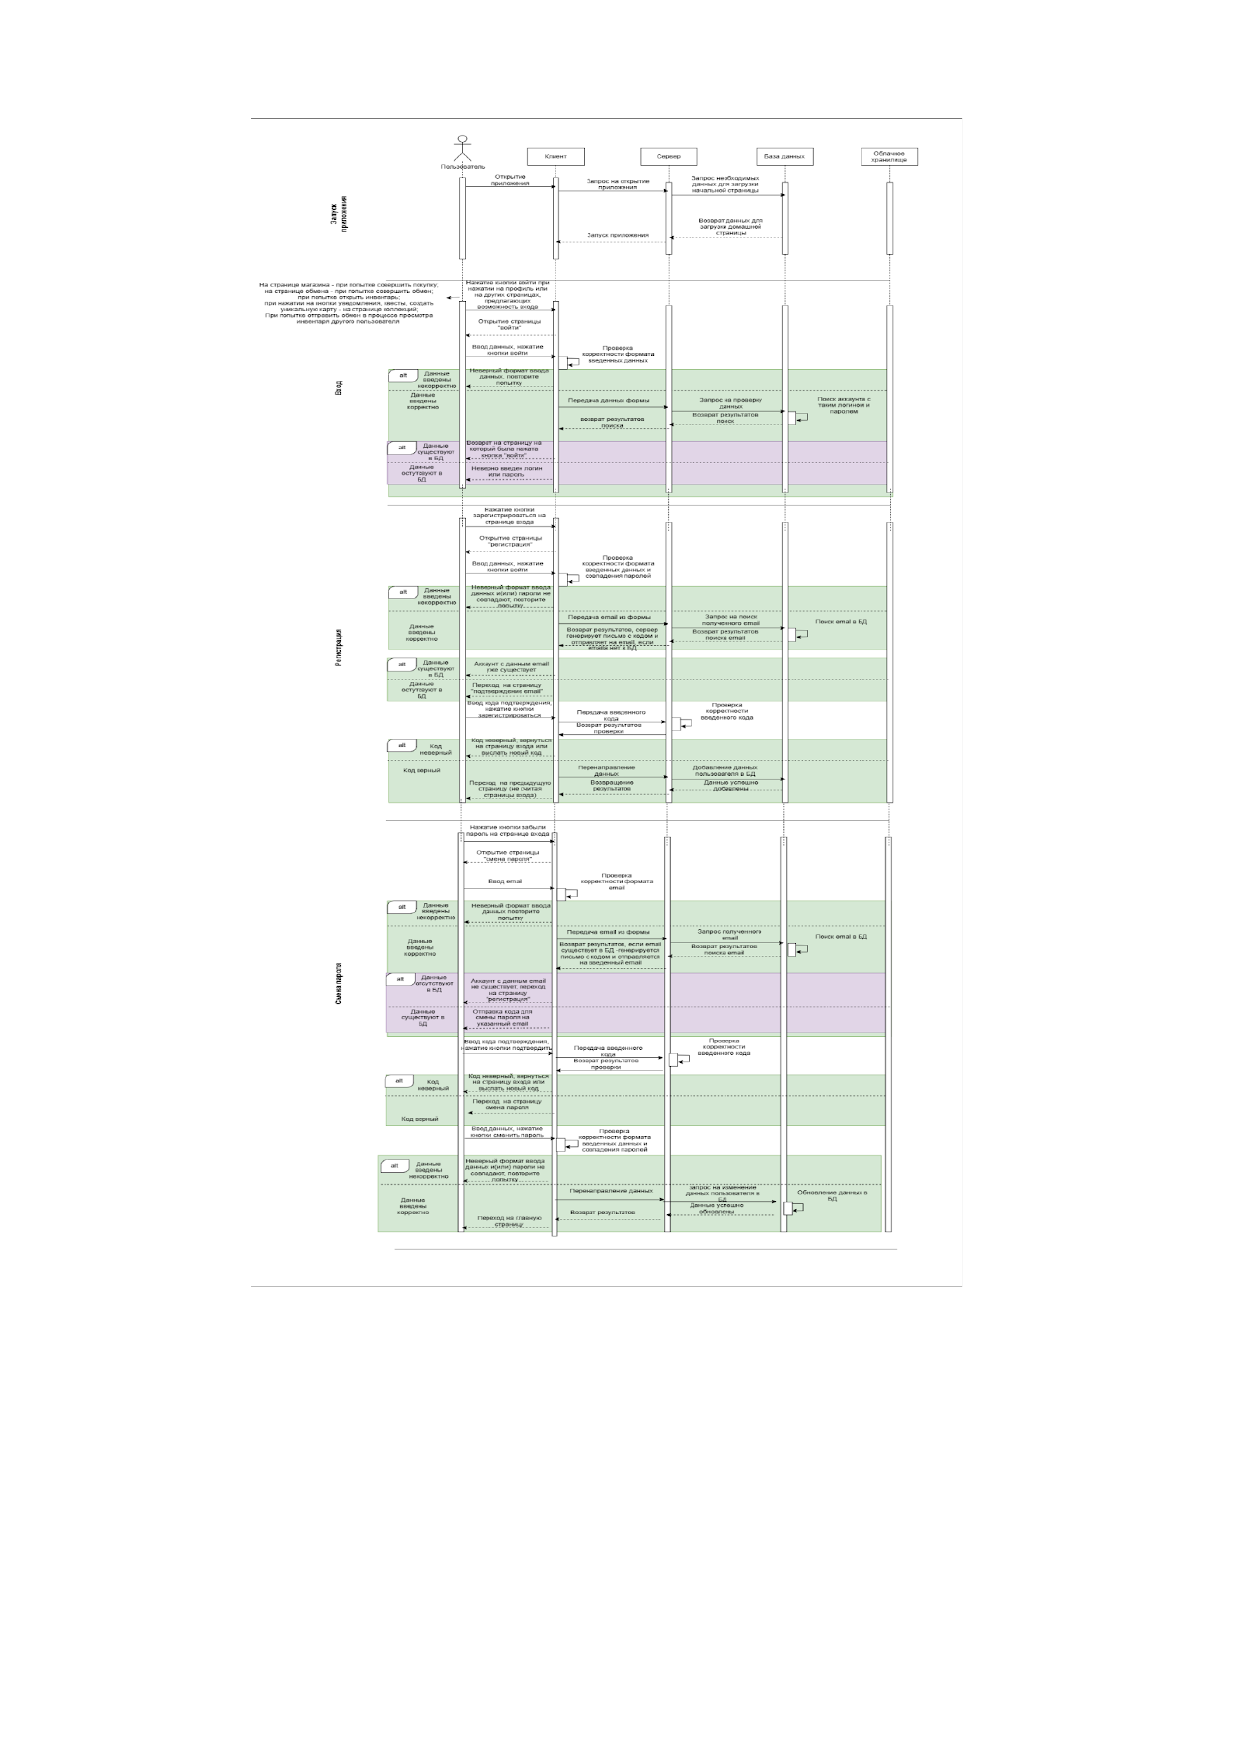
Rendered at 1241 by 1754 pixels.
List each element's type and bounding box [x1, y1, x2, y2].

picture [251, 118, 963, 1287]
